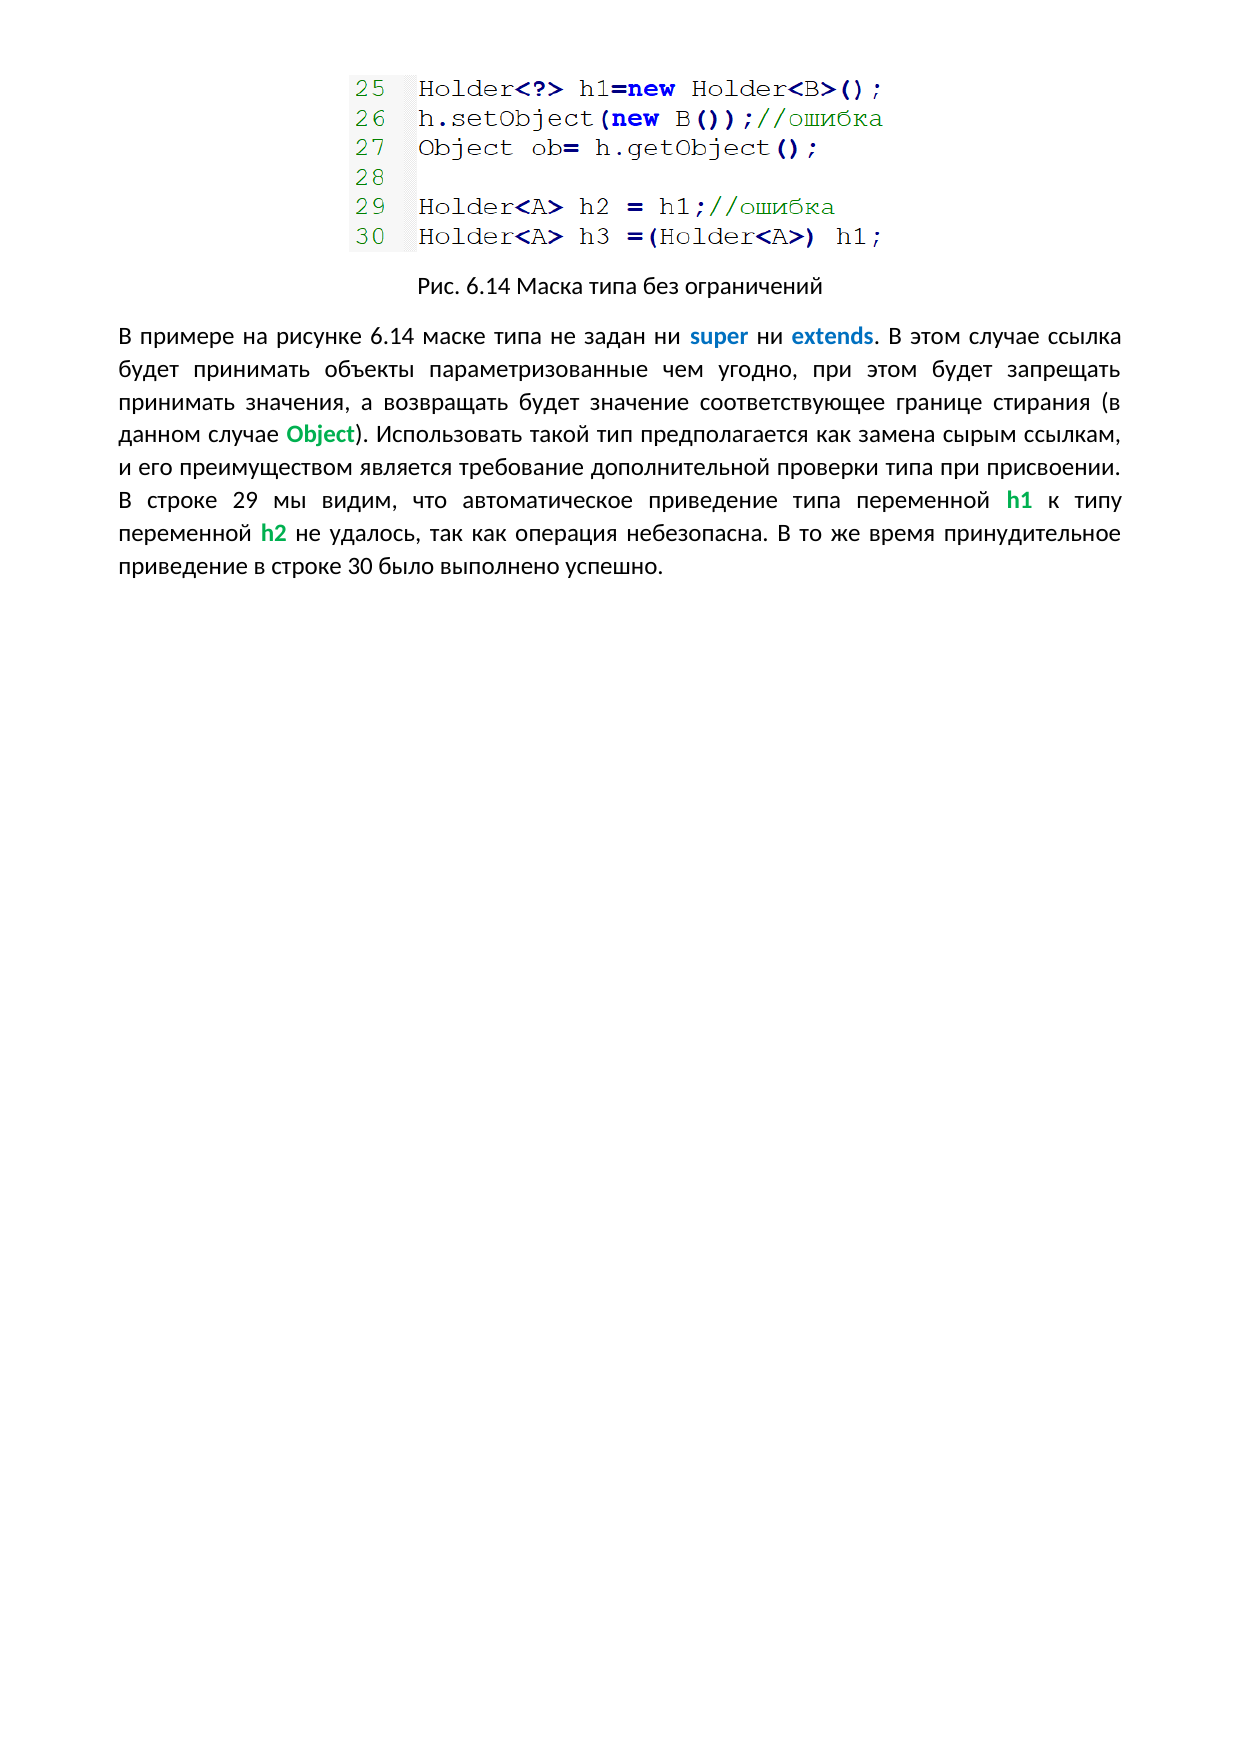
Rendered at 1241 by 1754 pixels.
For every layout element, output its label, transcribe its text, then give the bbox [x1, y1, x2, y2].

text В примере на рисунке 6.14 маске типа не задан ни super ни extends. В этом случае ссылка будет принимать объекты параметризованные чем угодно, при этом будет запрещать принимать значения, а возвращать будет значение соответствующее границе стирания (в данном случае Object). Использовать такой тип предполагается как замена сырым ссылкам, и его преимуществом является требование дополнительной проверки типа при присвоении. В строке 29 мы видим, что автоматическое приведение типа переменной h1 к типу переменной h2 не удалось, так как операция небезопасна. В то же время принудительное приведение в строке 30 было выполнено успешно. [118, 320, 1122, 581]
picture [349, 75, 892, 252]
text Рис. 6.14 Маска типа без ограничений [118, 270, 1122, 301]
